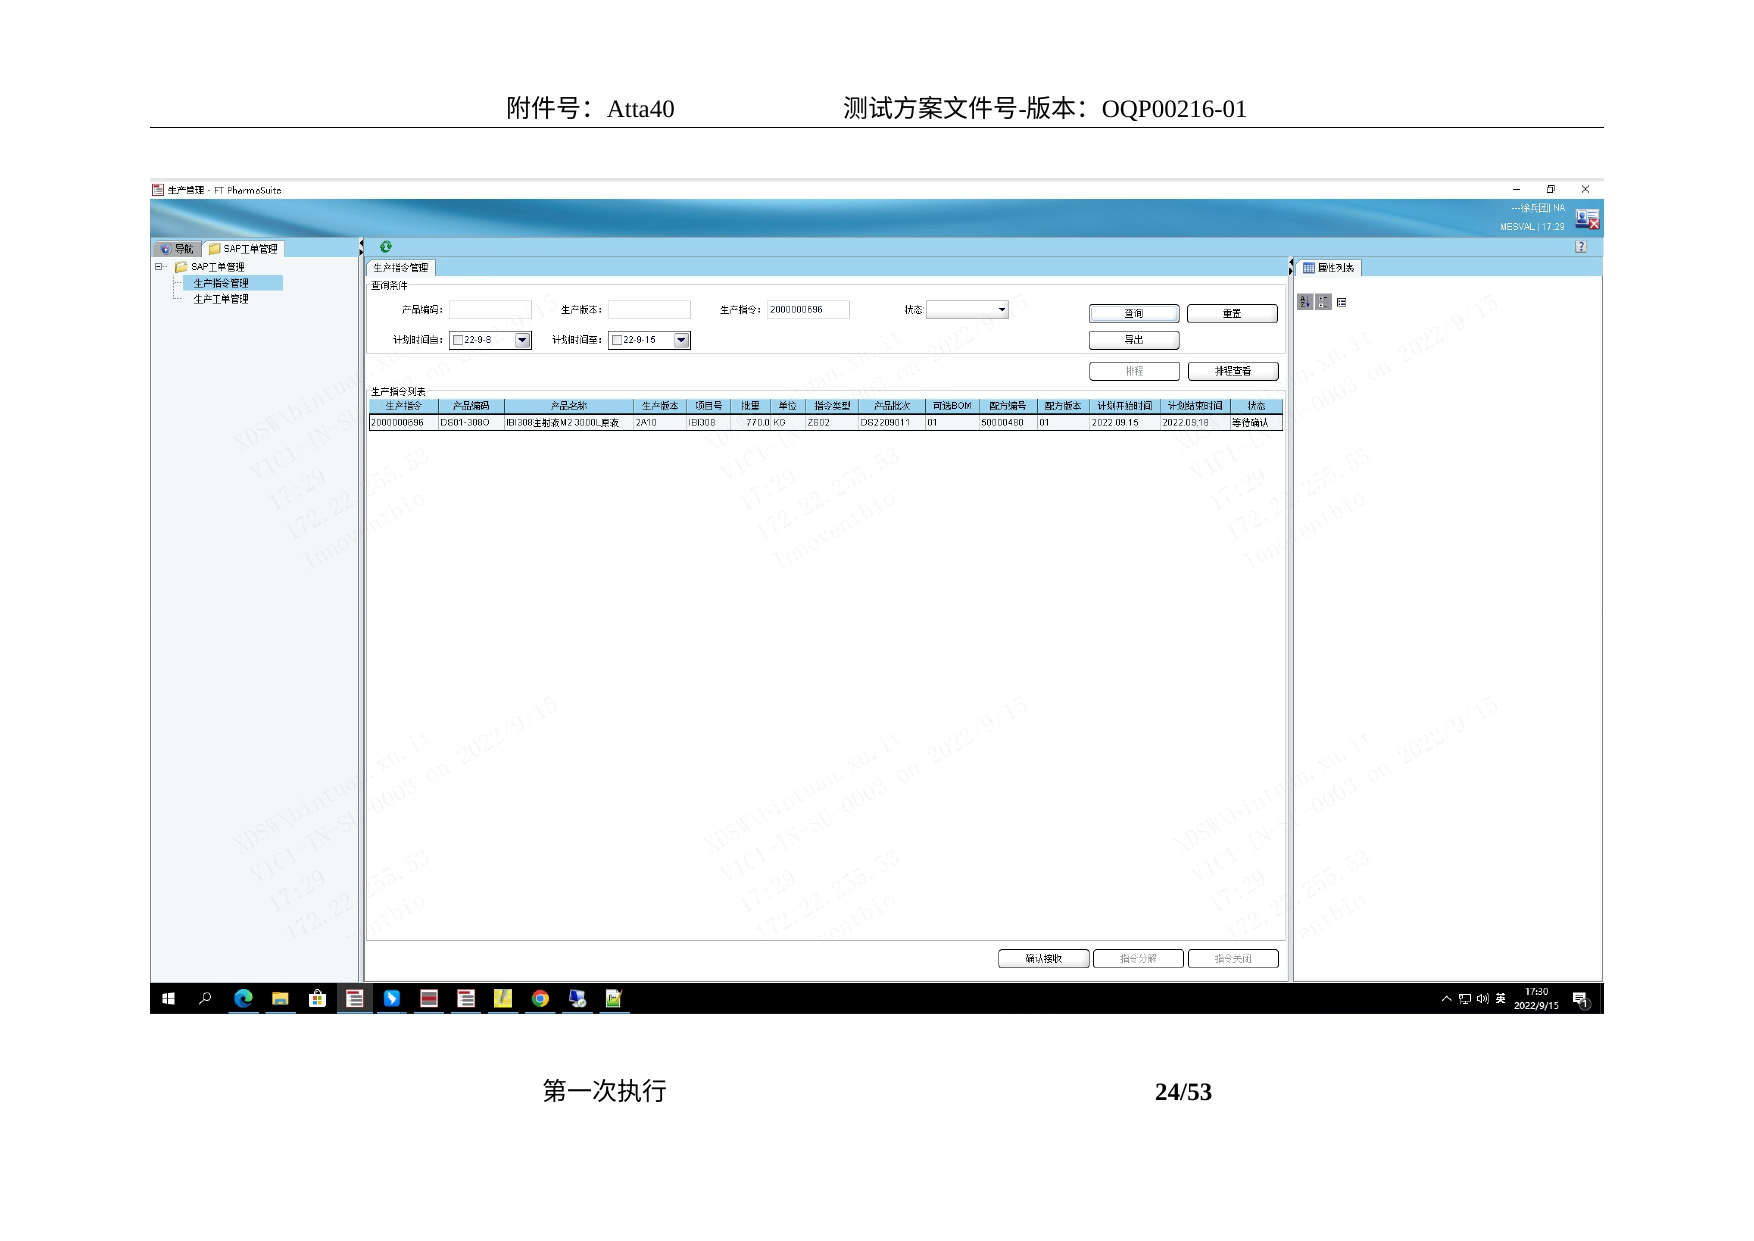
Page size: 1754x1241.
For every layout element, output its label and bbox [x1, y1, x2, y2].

picture [150, 178, 1604, 1014]
